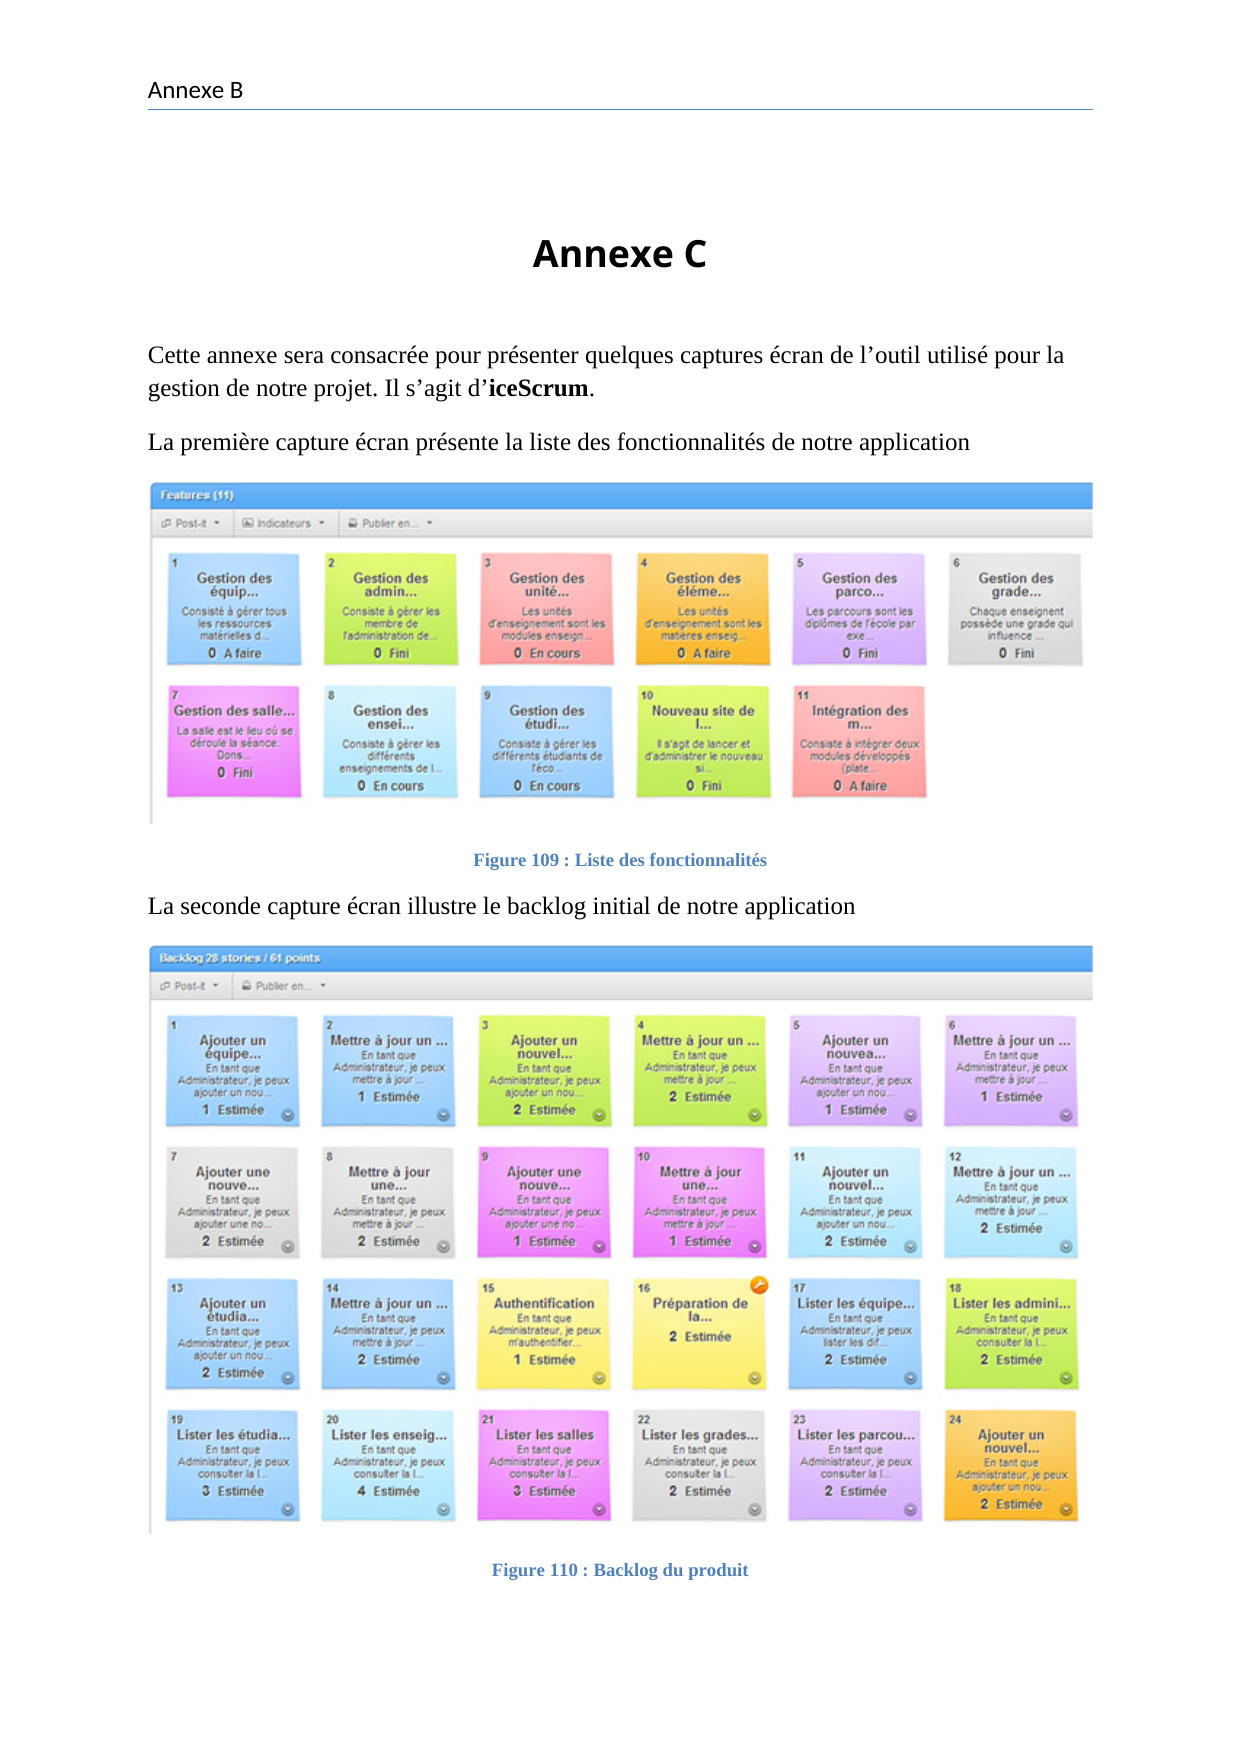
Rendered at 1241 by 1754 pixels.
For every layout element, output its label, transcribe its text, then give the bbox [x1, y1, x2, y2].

text La seconde capture écran illustre le backlog initial de notre application [148, 891, 1093, 920]
picture [147, 945, 1093, 1534]
text Cette annexe sera consacrée pour présenter quelques captures écran de l’outil utilisé pour la gestion de notre projet. Il s’agit d’iceScrum. [148, 340, 1093, 402]
text Figure 110 : Backlog du produit [148, 1559, 1093, 1581]
text Figure 109 : Liste des fonctionnalités [148, 849, 1093, 870]
picture [147, 480, 1093, 824]
text La première capture écran présente la liste des fonctionnalités de notre application [148, 427, 1093, 456]
subtitle Annexe C [148, 227, 1093, 278]
